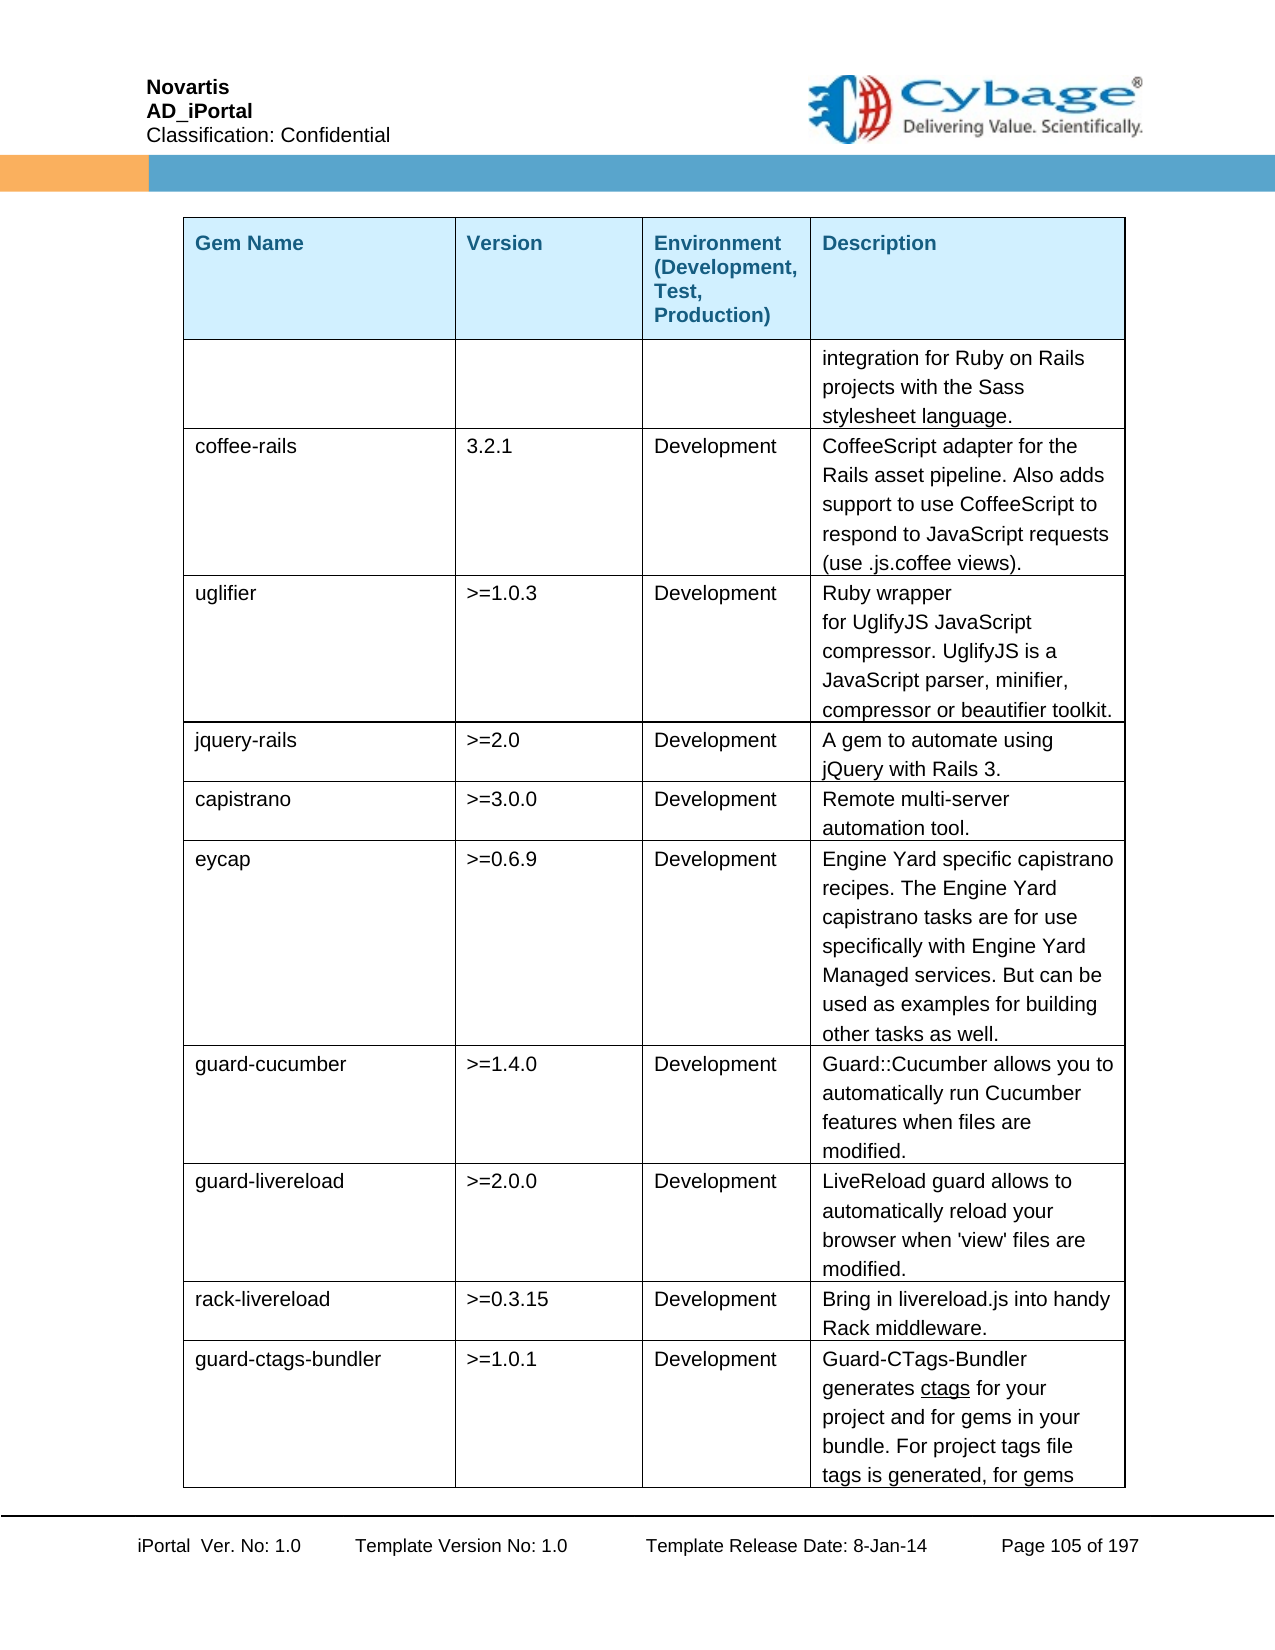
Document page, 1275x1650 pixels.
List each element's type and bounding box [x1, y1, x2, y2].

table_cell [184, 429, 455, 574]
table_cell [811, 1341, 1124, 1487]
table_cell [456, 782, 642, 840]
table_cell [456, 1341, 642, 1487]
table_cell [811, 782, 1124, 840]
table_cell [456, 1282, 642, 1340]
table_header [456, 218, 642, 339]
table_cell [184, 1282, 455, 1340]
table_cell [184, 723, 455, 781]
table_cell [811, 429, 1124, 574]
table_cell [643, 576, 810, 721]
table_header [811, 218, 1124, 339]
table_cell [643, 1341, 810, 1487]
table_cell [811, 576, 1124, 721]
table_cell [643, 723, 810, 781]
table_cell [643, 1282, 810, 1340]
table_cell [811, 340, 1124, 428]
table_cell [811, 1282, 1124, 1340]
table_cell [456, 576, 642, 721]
picture [808, 75, 1143, 144]
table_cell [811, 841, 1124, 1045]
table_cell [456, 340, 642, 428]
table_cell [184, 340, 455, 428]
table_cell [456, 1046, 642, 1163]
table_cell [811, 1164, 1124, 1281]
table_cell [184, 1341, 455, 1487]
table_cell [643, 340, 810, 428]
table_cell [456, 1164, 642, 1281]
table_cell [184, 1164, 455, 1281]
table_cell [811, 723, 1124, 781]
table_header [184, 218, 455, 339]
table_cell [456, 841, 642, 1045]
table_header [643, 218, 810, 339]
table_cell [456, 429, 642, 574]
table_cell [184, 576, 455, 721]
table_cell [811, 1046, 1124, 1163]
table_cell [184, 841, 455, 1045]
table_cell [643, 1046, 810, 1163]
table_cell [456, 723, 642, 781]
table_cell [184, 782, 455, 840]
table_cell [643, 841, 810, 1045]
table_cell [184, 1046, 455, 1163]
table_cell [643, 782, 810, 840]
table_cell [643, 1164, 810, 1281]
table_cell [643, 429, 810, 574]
